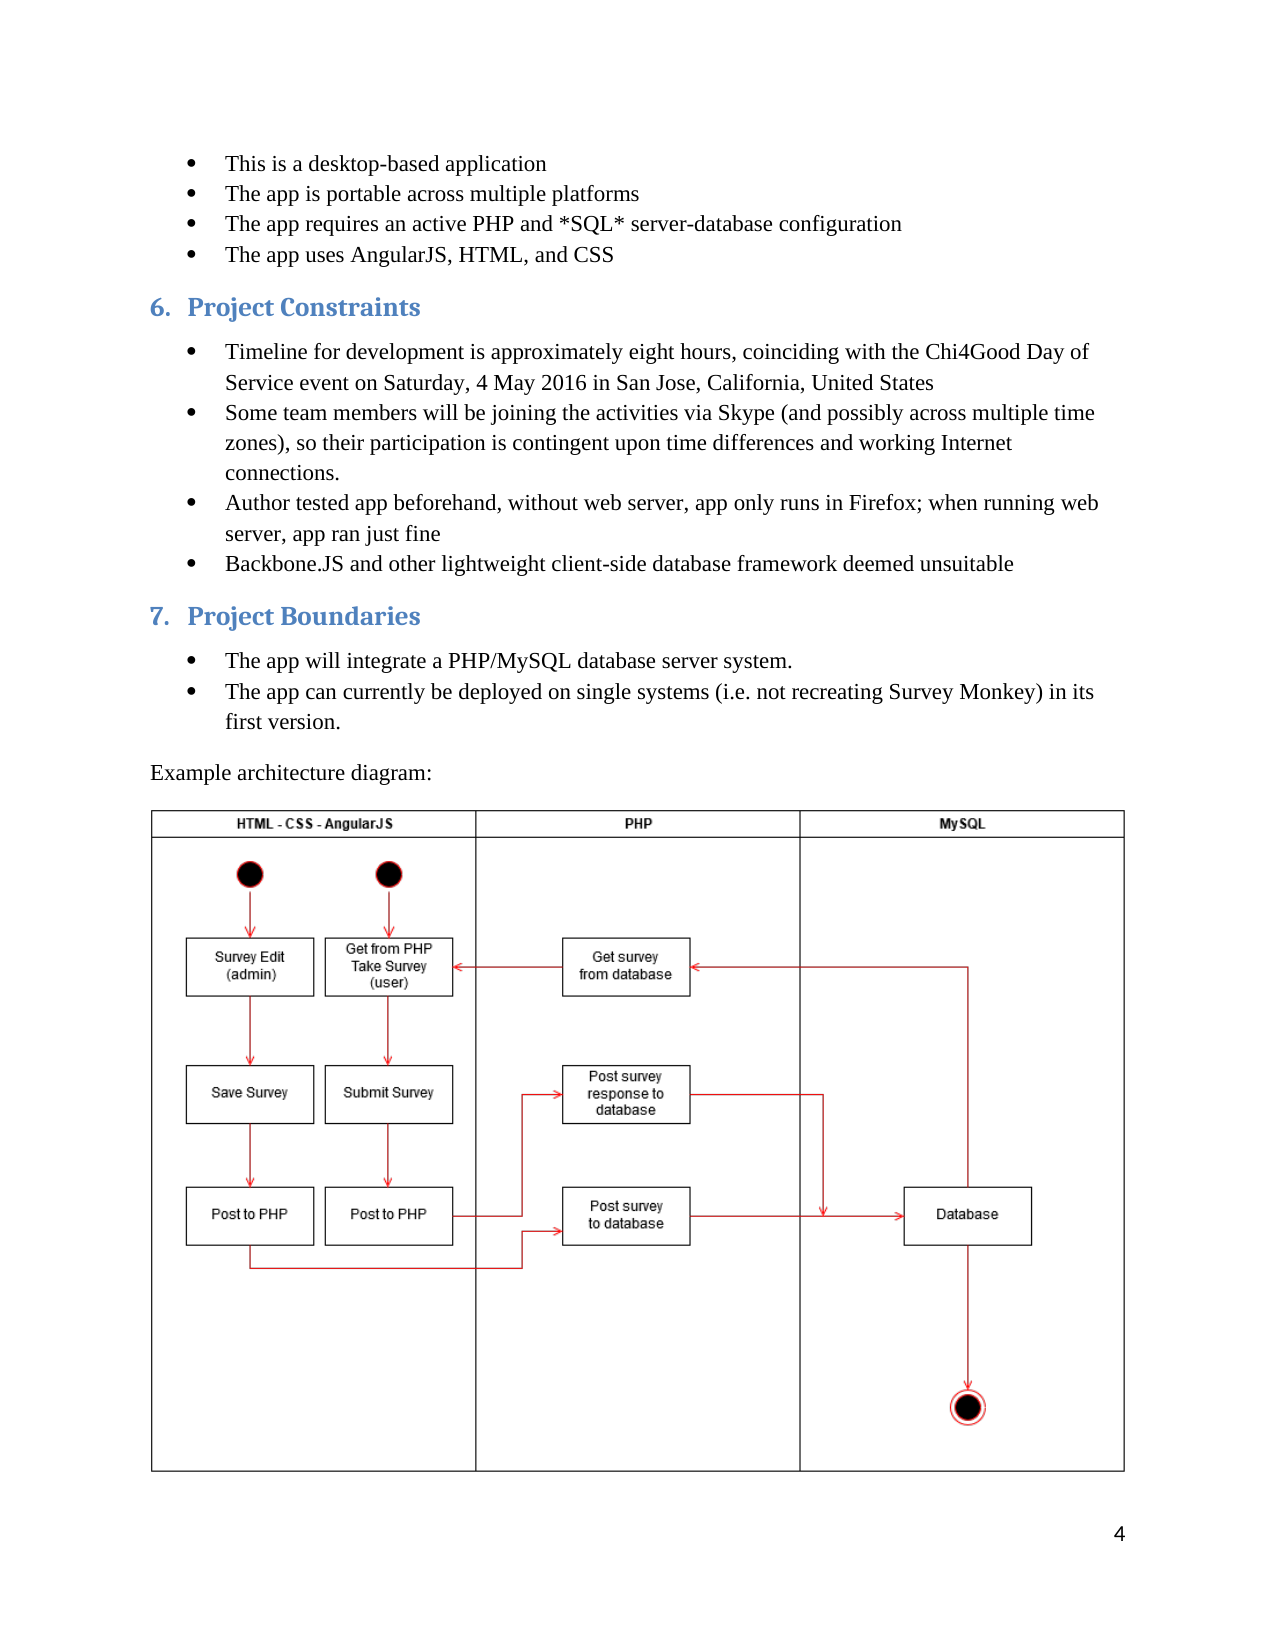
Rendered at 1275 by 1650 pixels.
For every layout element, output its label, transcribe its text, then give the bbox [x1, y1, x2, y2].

text Example architecture diagram: [150, 759, 1125, 785]
list This is a desktop-based application [187, 150, 1125, 176]
list The app requires an active PHP and *SQL* server-database configuration [187, 210, 1125, 237]
list The app uses AngularJS, HTML, and CSS [187, 241, 1125, 267]
list Backbone.JS and other lightweight client-side database framework deemed unsuitable [187, 550, 1125, 576]
subtitle Project Constraints [150, 292, 1125, 323]
list Author tested app beforehand, without web server, app only runs in Firefox; when running web server, app ran just fine [187, 489, 1125, 546]
list Timeline for development is approximately eight hours, coinciding with the Chi4Good Day of Service event on Saturday, 4 May 2016 in San Jose, California, United States [187, 338, 1125, 395]
subtitle Project Boundaries [150, 601, 1125, 632]
list The app will integrate a PHP/MySQL database server system. [187, 647, 1125, 674]
list Some team members will be joining the activities via Skype (and possibly across multiple time zones), so their participation is contingent upon time differences and working Internet connections. [187, 399, 1125, 486]
list The app is portable across multiple platforms [187, 180, 1125, 207]
list The app can currently be deployed on single systems (i.e. not recreating Survey Monkey) in its first version. [187, 678, 1125, 734]
